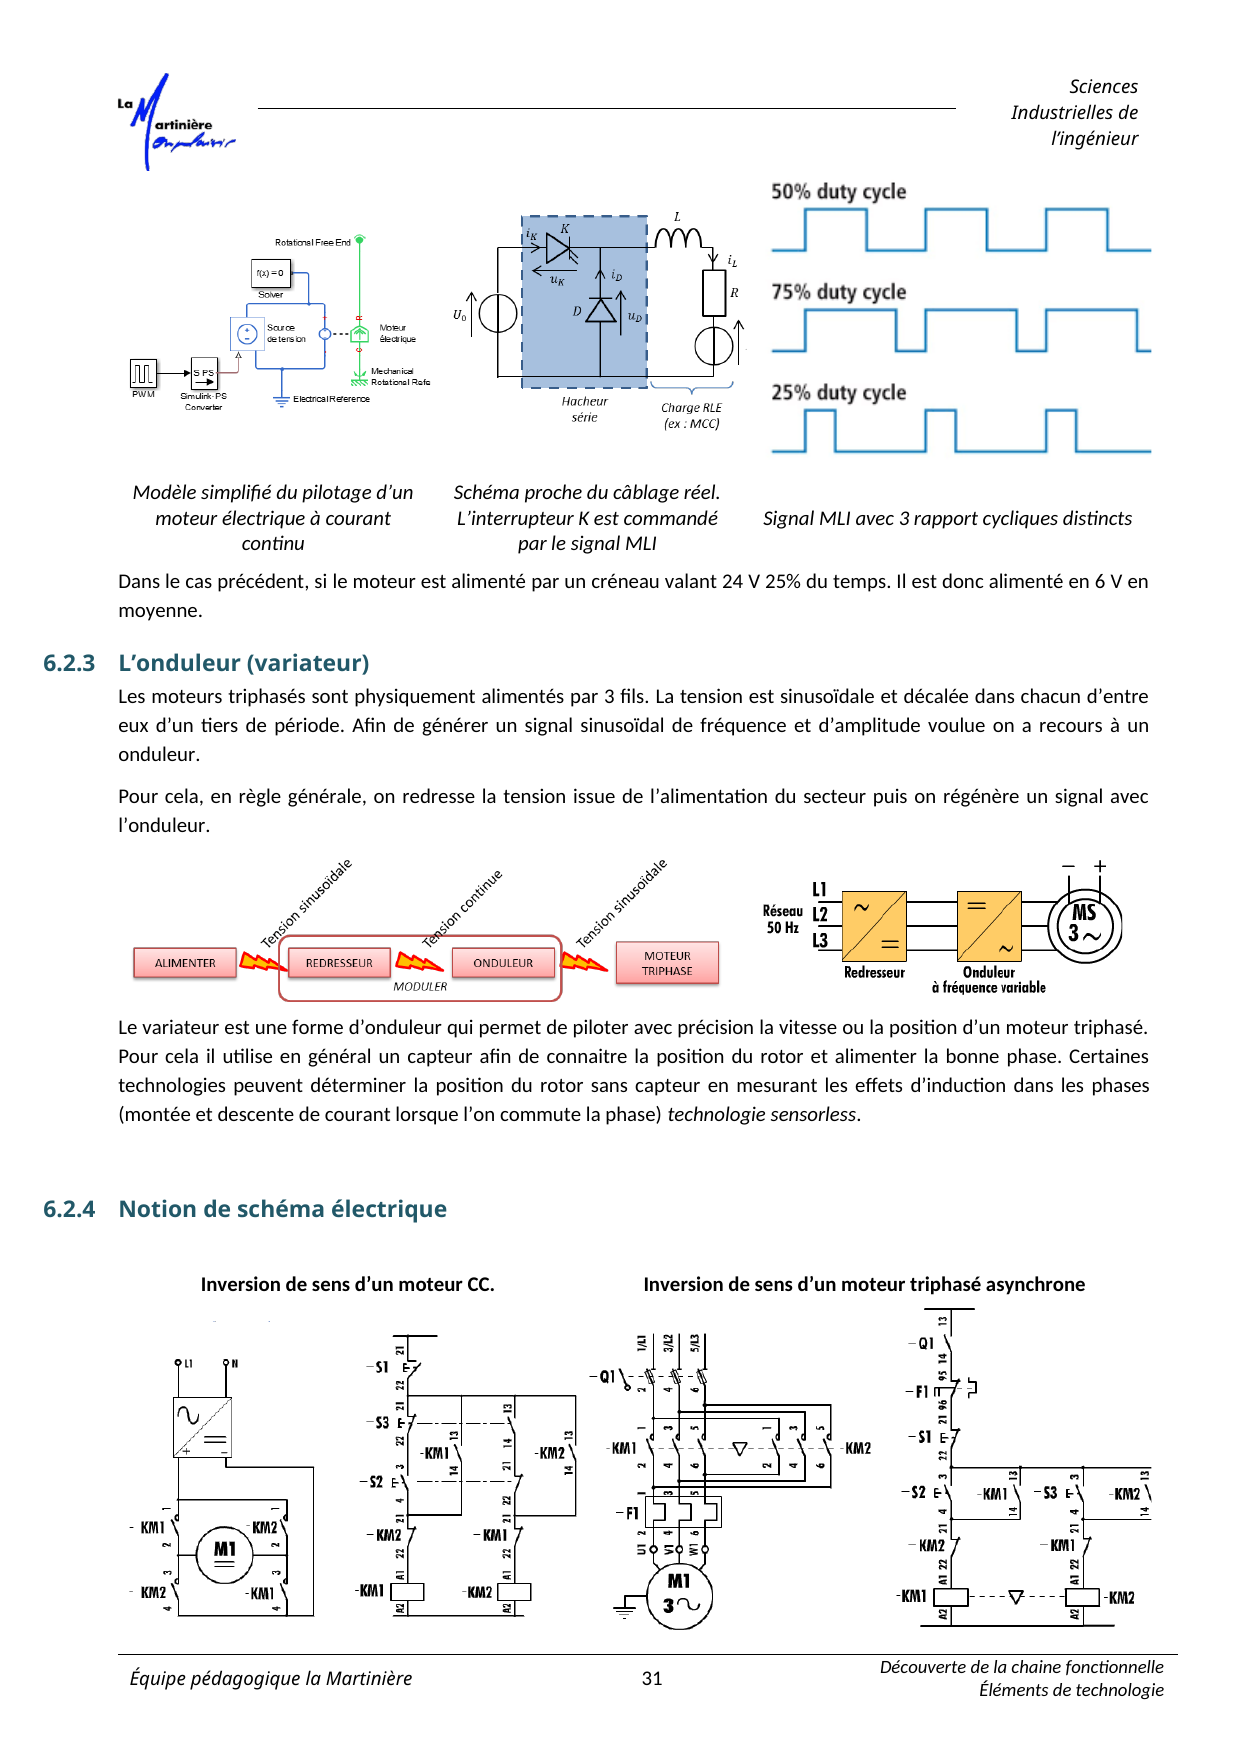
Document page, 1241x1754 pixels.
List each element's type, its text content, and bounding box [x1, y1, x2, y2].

picture [129, 1321, 577, 1617]
picture [763, 860, 1123, 995]
picture [129, 853, 723, 1002]
table_cell [118, 1309, 578, 1642]
table_header [430, 176, 747, 479]
text Dans le cas précédent, si le moteur est alimenté par un créneau valant 24 V 25% du temps. Il est donc alimenté en 6 V en moyenne. [118, 568, 1152, 623]
subtitle L’onduleur (variateur) [43, 647, 1152, 678]
picture [589, 1308, 1152, 1630]
table_header [118, 854, 734, 1014]
picture [117, 73, 236, 171]
table_header [747, 176, 1152, 479]
table_cell [578, 1309, 1152, 1642]
table_cell Signal MLI avec 3 rapport cycliques distincts [747, 479, 1152, 568]
table_header Inversion de sens d’un moteur CC. [118, 1271, 578, 1309]
table_cell Modèle simplifié du pilotage d’un moteur électrique à courant continu [118, 479, 430, 568]
table_header Inversion de sens d’un moteur triphasé asynchrone [578, 1271, 1152, 1309]
picture [441, 203, 747, 439]
table_cell Schéma proche du câblage réel. L’interrupteur K est commandé par le signal MLI [430, 479, 747, 568]
subtitle Notion de schéma électrique [43, 1193, 1152, 1224]
table_header [118, 176, 430, 479]
picture [757, 175, 1152, 467]
picture [129, 232, 431, 410]
text Le variateur est une forme d’onduleur qui permet de piloter avec précision la vitesse ou la position d’un moteur triphasé. Pour cela il utilise en général un capteur afin de connaitre la position du rotor et alimenter la bonne phase. Certaines technologies peuvent déterminer la position du rotor sans capteur en mesurant les effets d’induction dans les phases (montée et descente de courant lorsque l’on commute la phase) technologie sensorless. [118, 1014, 1152, 1127]
table_header [734, 854, 1152, 1014]
text Les moteurs triphasés sont physiquement alimentés par 3 fils. La tension est sinusoïdale et décalée dans chacun d’entre eux d’un tiers de période. Afin de générer un signal sinusoïdal de fréquence et d’amplitude voulue on a recours à un onduleur. [118, 683, 1152, 767]
text Pour cela, en règle générale, on redresse la tension issue de l’alimentation du secteur puis on régénère un signal avec l’onduleur. [118, 783, 1152, 838]
